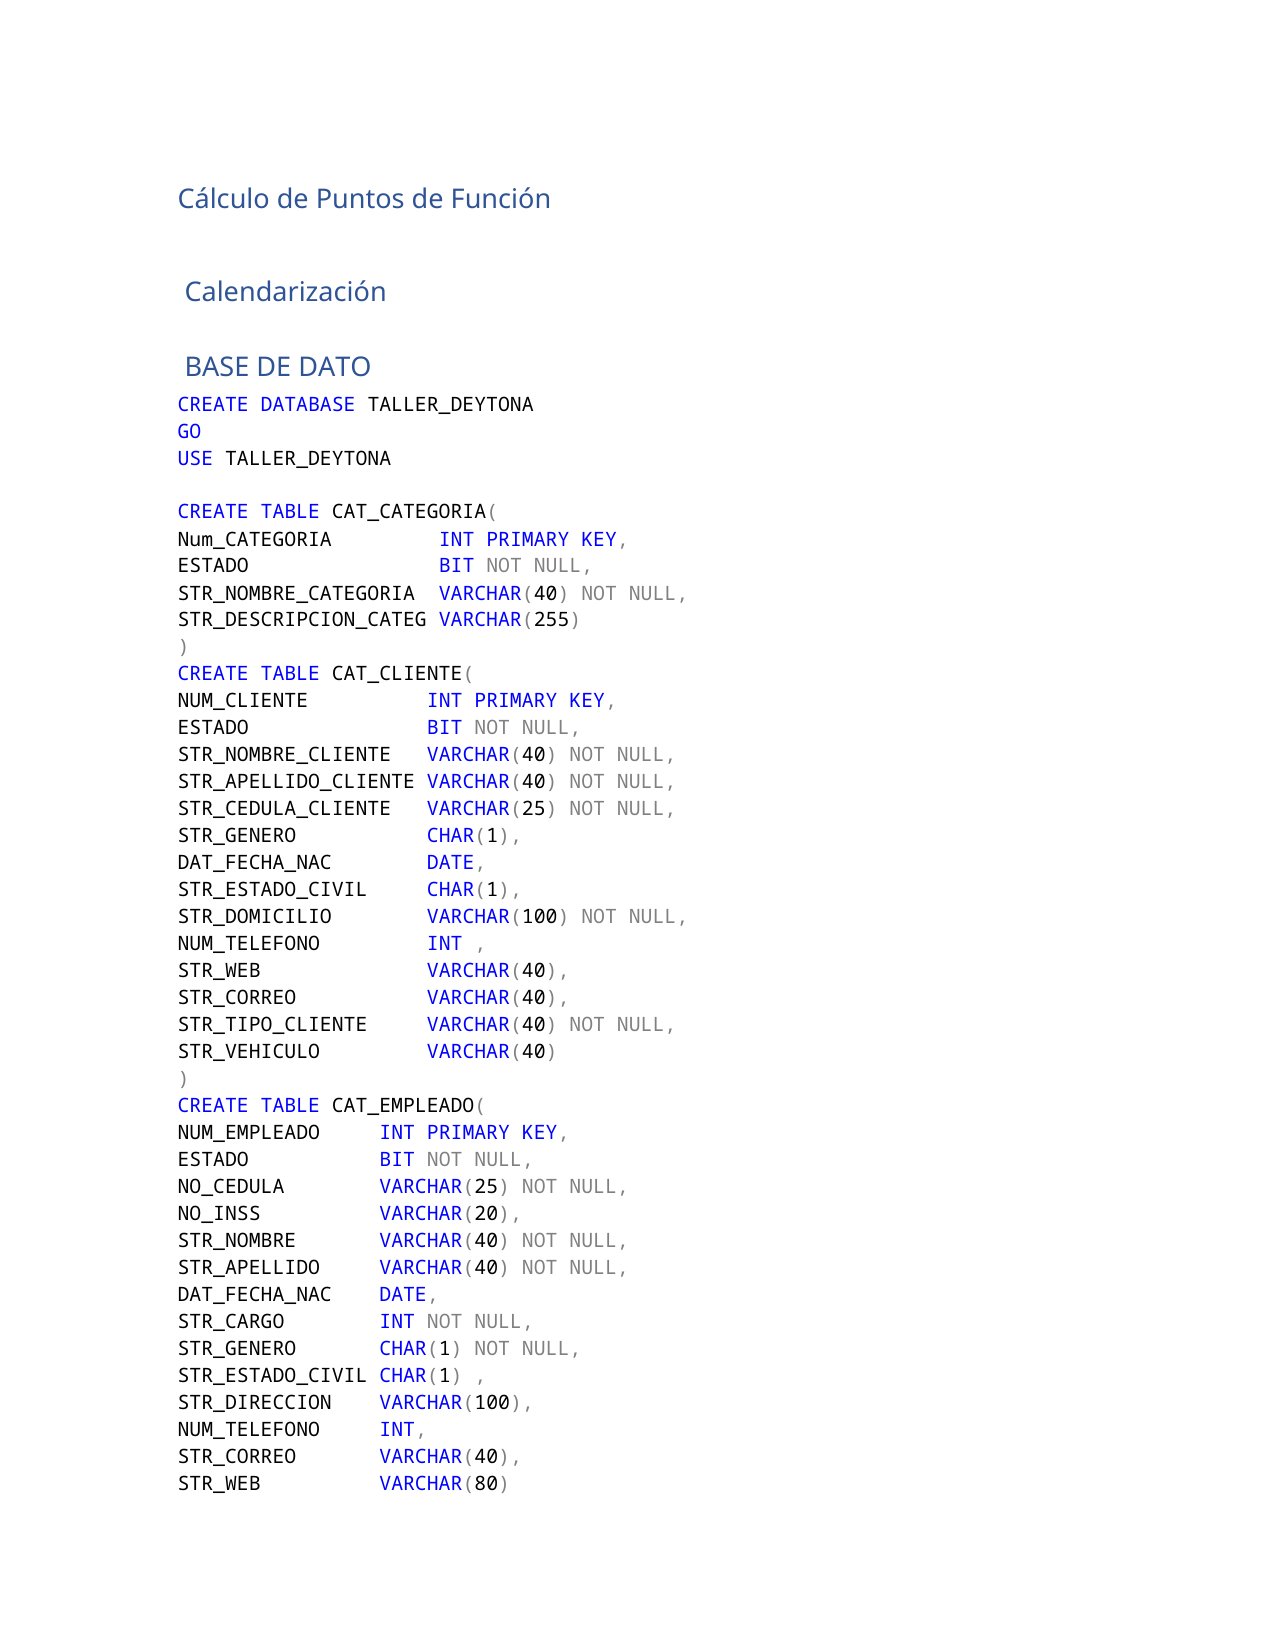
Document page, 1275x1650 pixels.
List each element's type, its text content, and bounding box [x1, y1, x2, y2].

text CREATE TABLE CAT_CATEGORIA( [177, 498, 1098, 525]
text ESTADO BIT NOT NULL, [177, 714, 1098, 741]
text STR_GENERO CHAR(1), [177, 822, 1098, 848]
text DAT_FECHA_NAC DATE, [177, 848, 1098, 876]
text STR_ESTADO_CIVIL CHAR(1) , [177, 1361, 1098, 1388]
text NUM_TELEFONO INT, [177, 1415, 1098, 1442]
text STR_APELLIDO_CLIENTE VARCHAR(40) NOT NULL, [177, 768, 1098, 794]
text STR_DIRECCION VARCHAR(100), [177, 1388, 1098, 1415]
text GO [177, 417, 1098, 444]
text USE TALLER_DEYTONA [177, 444, 1098, 471]
text NO_CEDULA VARCHAR(25) NOT NULL, [177, 1172, 1098, 1199]
text NUM_TELEFONO INT , [177, 929, 1098, 956]
text NO_INSS VARCHAR(20), [177, 1199, 1098, 1226]
text DAT_FECHA_NAC DATE, [177, 1280, 1098, 1307]
subtitle BASE DE DATO [177, 347, 1098, 384]
text STR_NOMBRE_CLIENTE VARCHAR(40) NOT NULL, [177, 741, 1098, 768]
text STR_ESTADO_CIVIL CHAR(1), [177, 876, 1098, 902]
text STR_CARGO INT NOT NULL, [177, 1307, 1098, 1334]
text CREATE TABLE CAT_EMPLEADO( [177, 1091, 1098, 1118]
text STR_CORREO VARCHAR(40), [177, 1442, 1098, 1469]
text STR_GENERO CHAR(1) NOT NULL, [177, 1334, 1098, 1361]
text Num_CATEGORIA INT PRIMARY KEY, [177, 525, 1098, 552]
text STR_DOMICILIO VARCHAR(100) NOT NULL, [177, 902, 1098, 929]
text STR_TIPO_CLIENTE VARCHAR(40) NOT NULL, [177, 1010, 1098, 1037]
text STR_CEDULA_CLIENTE VARCHAR(25) NOT NULL, [177, 794, 1098, 822]
text CREATE TABLE CAT_CLIENTE( [177, 660, 1098, 687]
text STR_APELLIDO VARCHAR(40) NOT NULL, [177, 1253, 1098, 1280]
text STR_NOMBRE_CATEGORIA VARCHAR(40) NOT NULL, [177, 579, 1098, 606]
text ESTADO BIT NOT NULL, [177, 552, 1098, 579]
text NUM_CLIENTE INT PRIMARY KEY, [177, 687, 1098, 714]
text STR_DESCRIPCION_CATEG VARCHAR(255) [177, 606, 1098, 633]
subtitle Cálculo de Puntos de Función [177, 180, 1098, 217]
subtitle Calendarización [177, 273, 1098, 310]
text STR_WEB VARCHAR(80) [177, 1469, 1098, 1496]
text ESTADO BIT NOT NULL, [177, 1145, 1098, 1172]
text CREATE DATABASE TALLER_DEYTONA [177, 390, 1098, 417]
text STR_WEB VARCHAR(40), [177, 956, 1098, 983]
text STR_VEHICULO VARCHAR(40) [177, 1037, 1098, 1064]
text ) [177, 633, 1098, 660]
text STR_NOMBRE VARCHAR(40) NOT NULL, [177, 1226, 1098, 1253]
text ) [177, 1064, 1098, 1091]
text STR_CORREO VARCHAR(40), [177, 983, 1098, 1010]
text NUM_EMPLEADO INT PRIMARY KEY, [177, 1118, 1098, 1145]
